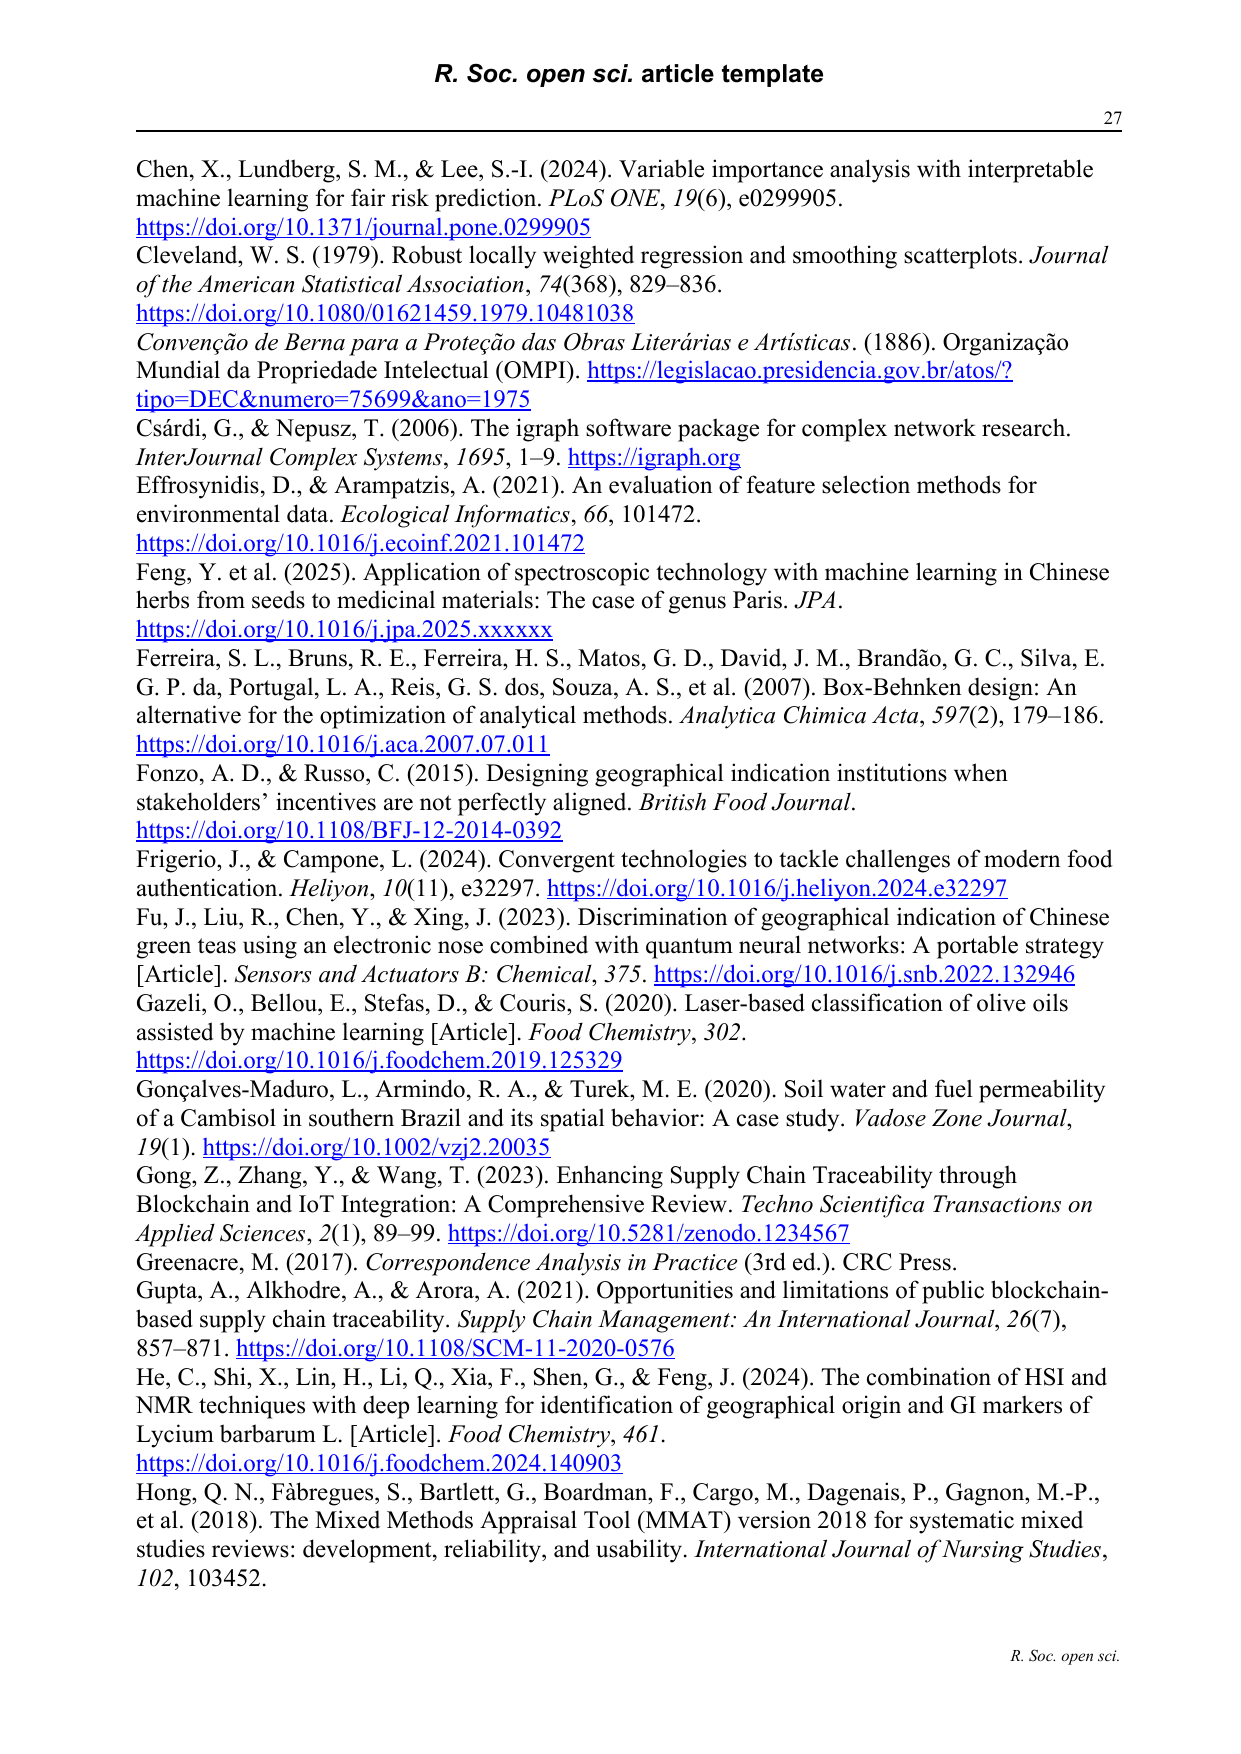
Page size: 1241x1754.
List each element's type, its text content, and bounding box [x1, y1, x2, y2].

text Gong, Z., Zhang, Y., & Wang, T. (2023). Enhancing Supply Chain Traceability through Blockchain and IoT Integration: A Comprehensive Review. Techno Scientifica Transactions on Applied Sciences, 2(1), 89–99. https://doi.org/10.5281/zenodo.1234567 [136, 1160, 1122, 1247]
text Gonçalves-Maduro, L., Armindo, R. A., & Turek, M. E. (2020). Soil water and fuel permeability of a Cambisol in southern Brazil and its spatial behavior: A case study. Vadose Zone Journal, 19(1). https://doi.org/10.1002/vzj2.20035 [136, 1074, 1122, 1160]
text Greenacre, M. (2017). Correspondence Analysis in Practice (3rd ed.). CRC Press. [136, 1247, 1122, 1275]
text Ferreira, S. L., Bruns, R. E., Ferreira, H. S., Matos, G. D., David, J. M., Brandão, G. C., Silva, E. G. P. da, Portugal, L. A., Reis, G. S. dos, Souza, A. S., et al. (2007). Box-Behnken design: An alternative for the optimization of analytical methods. Analytica Chimica Acta, 597(2), 179–186. https://doi.org/10.1016/j.aca.2007.07.011 [136, 643, 1122, 758]
text He, C., Shi, X., Lin, H., Li, Q., Xia, F., Shen, G., & Feng, J. (2024). The combination of HSI and NMR techniques with deep learning for identification of geographical origin and GI markers of Lycium barbarum L. [Article]. Food Chemistry, 461. https://doi.org/10.1016/j.foodchem.2024.140903 [136, 1362, 1122, 1477]
text Cleveland, W. S. (1979). Robust locally weighted regression and smoothing scatterplots. Journal of the American Statistical Association, 74(368), 829–836. https://doi.org/10.1080/01621459.1979.10481038 [136, 240, 1122, 327]
text Feng, Y. et al. (2025). Application of spectroscopic technology with machine learning in Chinese herbs from seeds to medicinal materials: The case of genus Paris. JPA. https://doi.org/10.1016/j.jpa.2025.xxxxxx [136, 557, 1122, 643]
text Convenção de Berna para a Proteção das Obras Literárias e Artísticas. (1886). Organização Mundial da Propriedade Intelectual (OMPI). https://legislacao.presidencia.gov.br/atos/?tipo=DEC&numero=75699&ano=1975 [136, 327, 1122, 413]
text Gupta, A., Alkhodre, A., & Arora, A. (2021). Opportunities and limitations of public blockchain-based supply chain traceability. Supply Chain Management: An International Journal, 26(7), 857–871. https://doi.org/10.1108/SCM-11-2020-0576 [136, 1275, 1122, 1362]
text Chen, X., Lundberg, S. M., & Lee, S.-I. (2024). Variable importance analysis with interpretable machine learning for fair risk prediction. PLoS ONE, 19(6), e0299905. https://doi.org/10.1371/journal.pone.0299905 [136, 154, 1122, 240]
text Effrosynidis, D., & Arampatzis, A. (2021). An evaluation of feature selection methods for environmental data. Ecological Informatics, 66, 101472. https://doi.org/10.1016/j.ecoinf.2021.101472 [136, 470, 1122, 557]
text Hong, Q. N., Fàbregues, S., Bartlett, G., Boardman, F., Cargo, M., Dagenais, P., Gagnon, M.-P., et al. (2018). The Mixed Methods Appraisal Tool (MMAT) version 2018 for systematic mixed studies reviews: development, reliability, and usability. International Journal of Nursing Studies, 102, 103452. [136, 1477, 1122, 1592]
text Frigerio, J., & Campone, L. (2024). Convergent technologies to tackle challenges of modern food authentication. Heliyon, 10(11), e32297. https://doi.org/10.1016/j.heliyon.2024.e32297 [136, 844, 1122, 902]
text Fu, J., Liu, R., Chen, Y., & Xing, J. (2023). Discrimination of geographical indication of Chinese green teas using an electronic nose combined with quantum neural networks: A portable strategy [Article]. Sensors and Actuators B: Chemical, 375. https://doi.org/10.1016/j.snb.2022.132946 [136, 902, 1122, 988]
text Csárdi, G., & Nepusz, T. (2006). The igraph software package for complex network research. InterJournal Complex Systems, 1695, 1–9. https://igraph.org [136, 413, 1122, 470]
text Fonzo, A. D., & Russo, C. (2015). Designing geographical indication institutions when stakeholders’ incentives are not perfectly aligned. British Food Journal. https://doi.org/10.1108/BFJ-12-2014-0392 [136, 758, 1122, 844]
text Gazeli, O., Bellou, E., Stefas, D., & Couris, S. (2020). Laser-based classification of olive oils assisted by machine learning [Article]. Food Chemistry, 302. https://doi.org/10.1016/j.foodchem.2019.125329 [136, 988, 1122, 1074]
